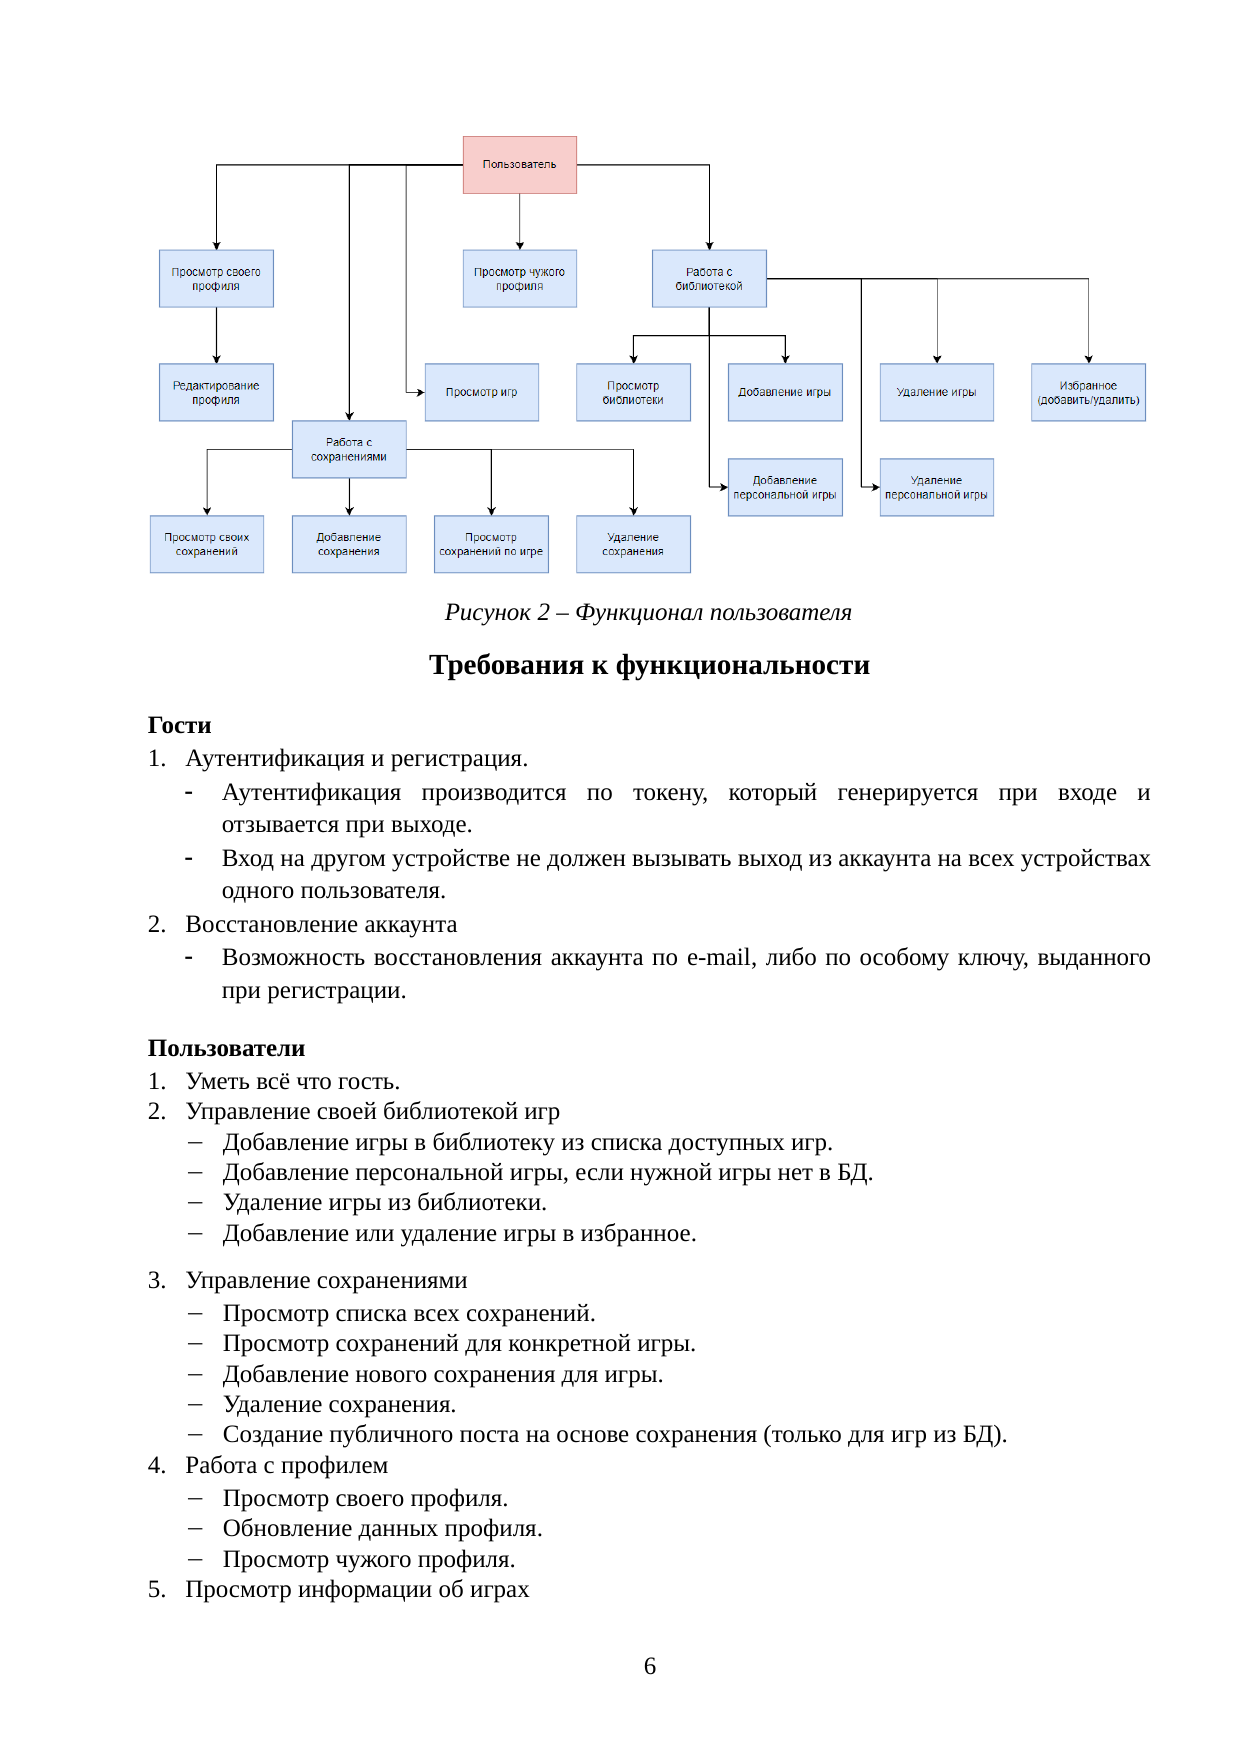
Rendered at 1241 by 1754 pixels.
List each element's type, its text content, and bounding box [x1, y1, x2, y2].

list Аутентификация и регистрация. [148, 743, 1152, 772]
list Уметь всё что гость. [148, 1066, 1152, 1094]
list Просмотр чужого профиля. [185, 1544, 1152, 1573]
list Просмотр сохранений для конкретной игры. [185, 1328, 1152, 1357]
list Обновление данных профиля. [185, 1513, 1152, 1542]
list Восстановление аккаунта [148, 909, 1152, 937]
list Добавление игры в библиотеку из списка доступных игр. [185, 1127, 1152, 1155]
text Рисунок 2 – Функционал пользователя [148, 597, 1152, 626]
list Просмотр своего профиля. [185, 1483, 1152, 1512]
list Создание публичного поста на основе сохранения (только для игр из БД). [185, 1419, 1152, 1448]
list Управление своей библиотекой игр [148, 1096, 1152, 1125]
list Добавление нового сохранения для игры. [185, 1359, 1152, 1387]
list Удаление сохранения. [185, 1389, 1152, 1418]
list Возможность восстановления аккаунта по e-mail, либо по особому ключу, выданного при регистрации. [184, 942, 1152, 1003]
list Аутентификация производится по токену, который генерируется при входе и отзывается при выходе. [184, 777, 1152, 838]
list Добавление персональной игры, если нужной игры нет в БД. [185, 1157, 1152, 1186]
list Управление сохранениями [148, 1265, 1152, 1294]
list Вход на другом устройстве не должен вызывать выход из аккаунта на всех устройствах одного пользователя. [184, 843, 1152, 904]
list Просмотр списка всех сохранений. [185, 1298, 1152, 1327]
subtitle Требования к функциональности [148, 647, 1152, 681]
picture [147, 118, 1152, 581]
list Удаление игры из библиотеки. [185, 1187, 1152, 1216]
list Работа с профилем [148, 1450, 1152, 1479]
list Просмотр информации об играх [148, 1574, 1152, 1603]
list Добавление или удаление игры в избранное. [185, 1218, 1152, 1247]
subtitle Гости [148, 711, 1152, 739]
subtitle Пользователи [148, 1033, 1152, 1061]
